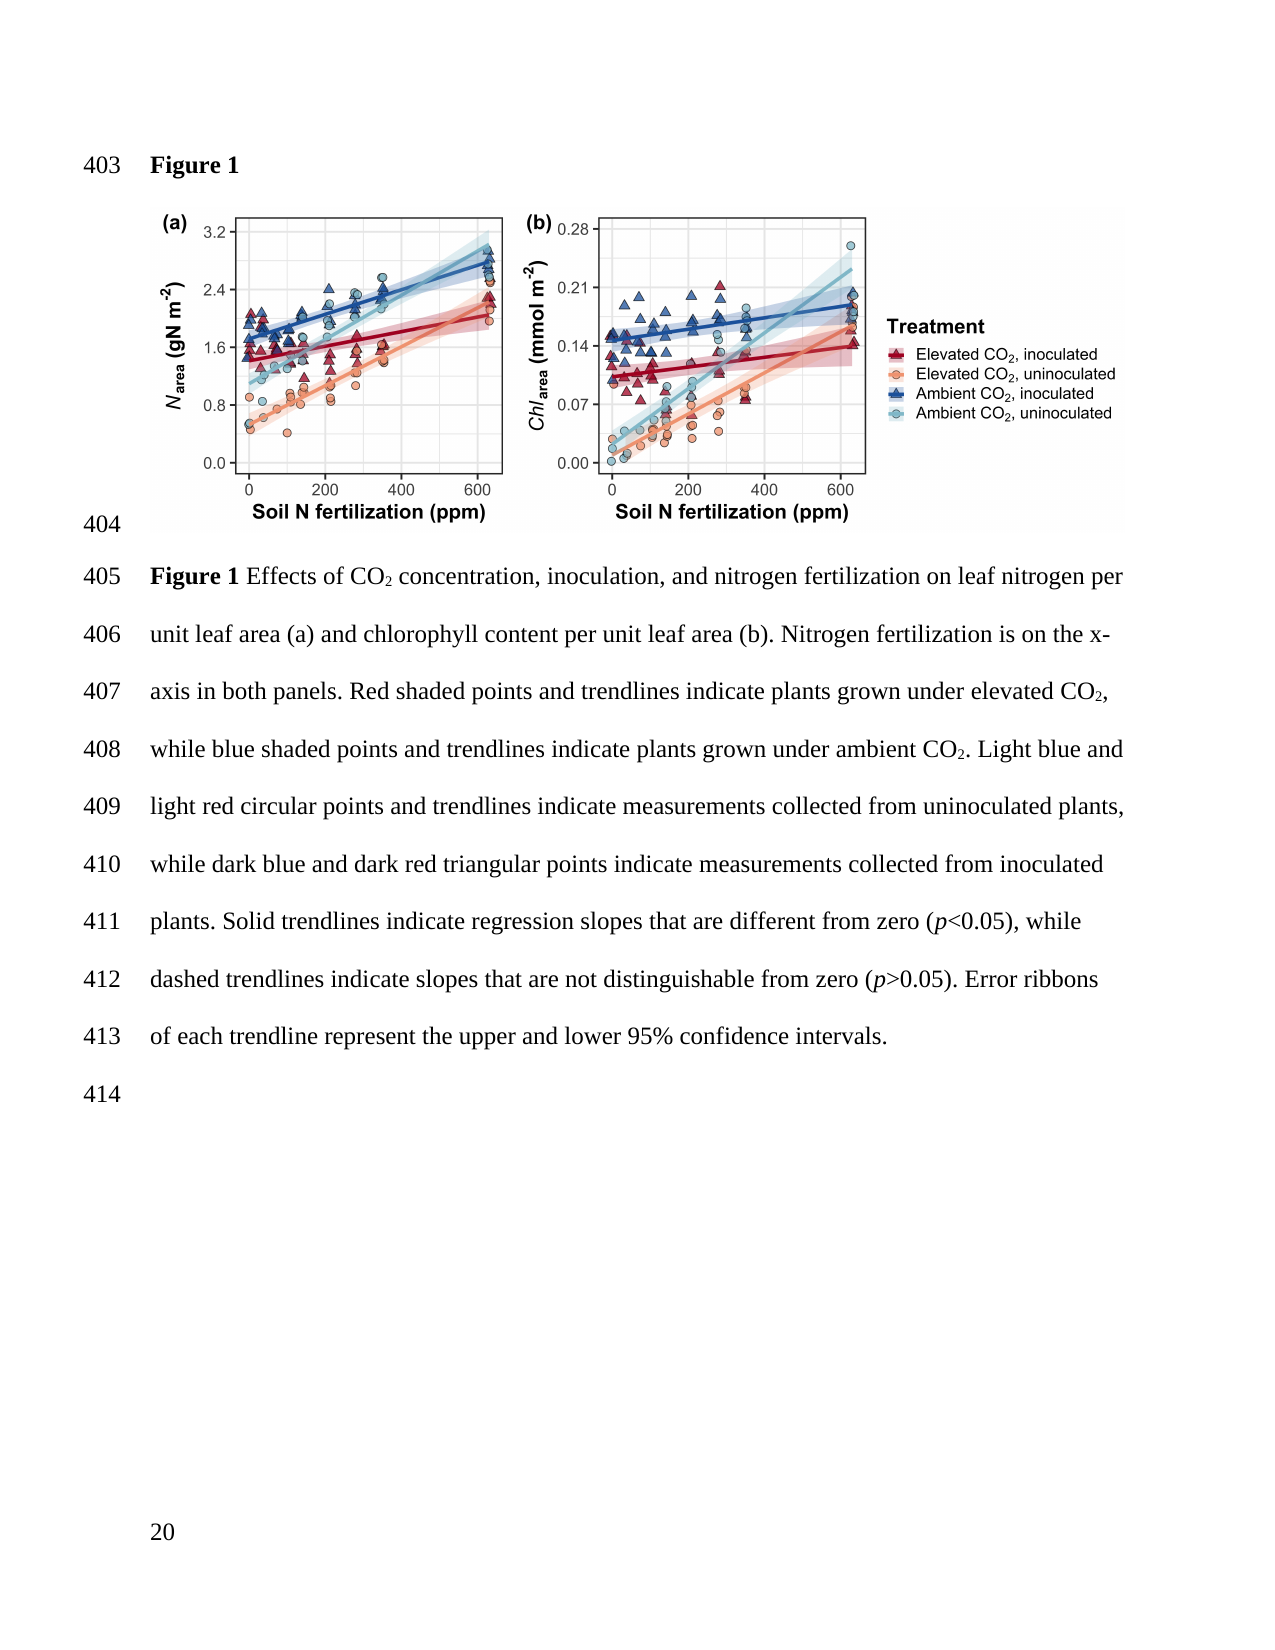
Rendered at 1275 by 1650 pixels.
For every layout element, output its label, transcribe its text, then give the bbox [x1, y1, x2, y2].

picture [150, 207, 1125, 533]
text Figure 1 [150, 150, 1125, 179]
text Figure 1 Effects of CO2 concentration, inoculation, and nitrogen fertilization on leaf nitrogen per unit leaf area (a) and chlorophyll content per unit leaf area (b). Nitrogen fertilization is on the x-axis in both panels. Red shaded points and trendlines indicate plants grown under elevated CO2, while blue shaded points and trendlines indicate plants grown under ambient CO2. Light blue and light red circular points and trendlines indicate measurements collected from uninoculated plants, while dark blue and dark red triangular points indicate measurements collected from inoculated plants. Solid trendlines indicate regression slopes that are different from zero (p<0.05), while dashed trendlines indicate slopes that are not distinguishable from zero (p>0.05). Error ribbons of each trendline represent the upper and lower 95% confidence intervals. [150, 561, 1125, 1050]
